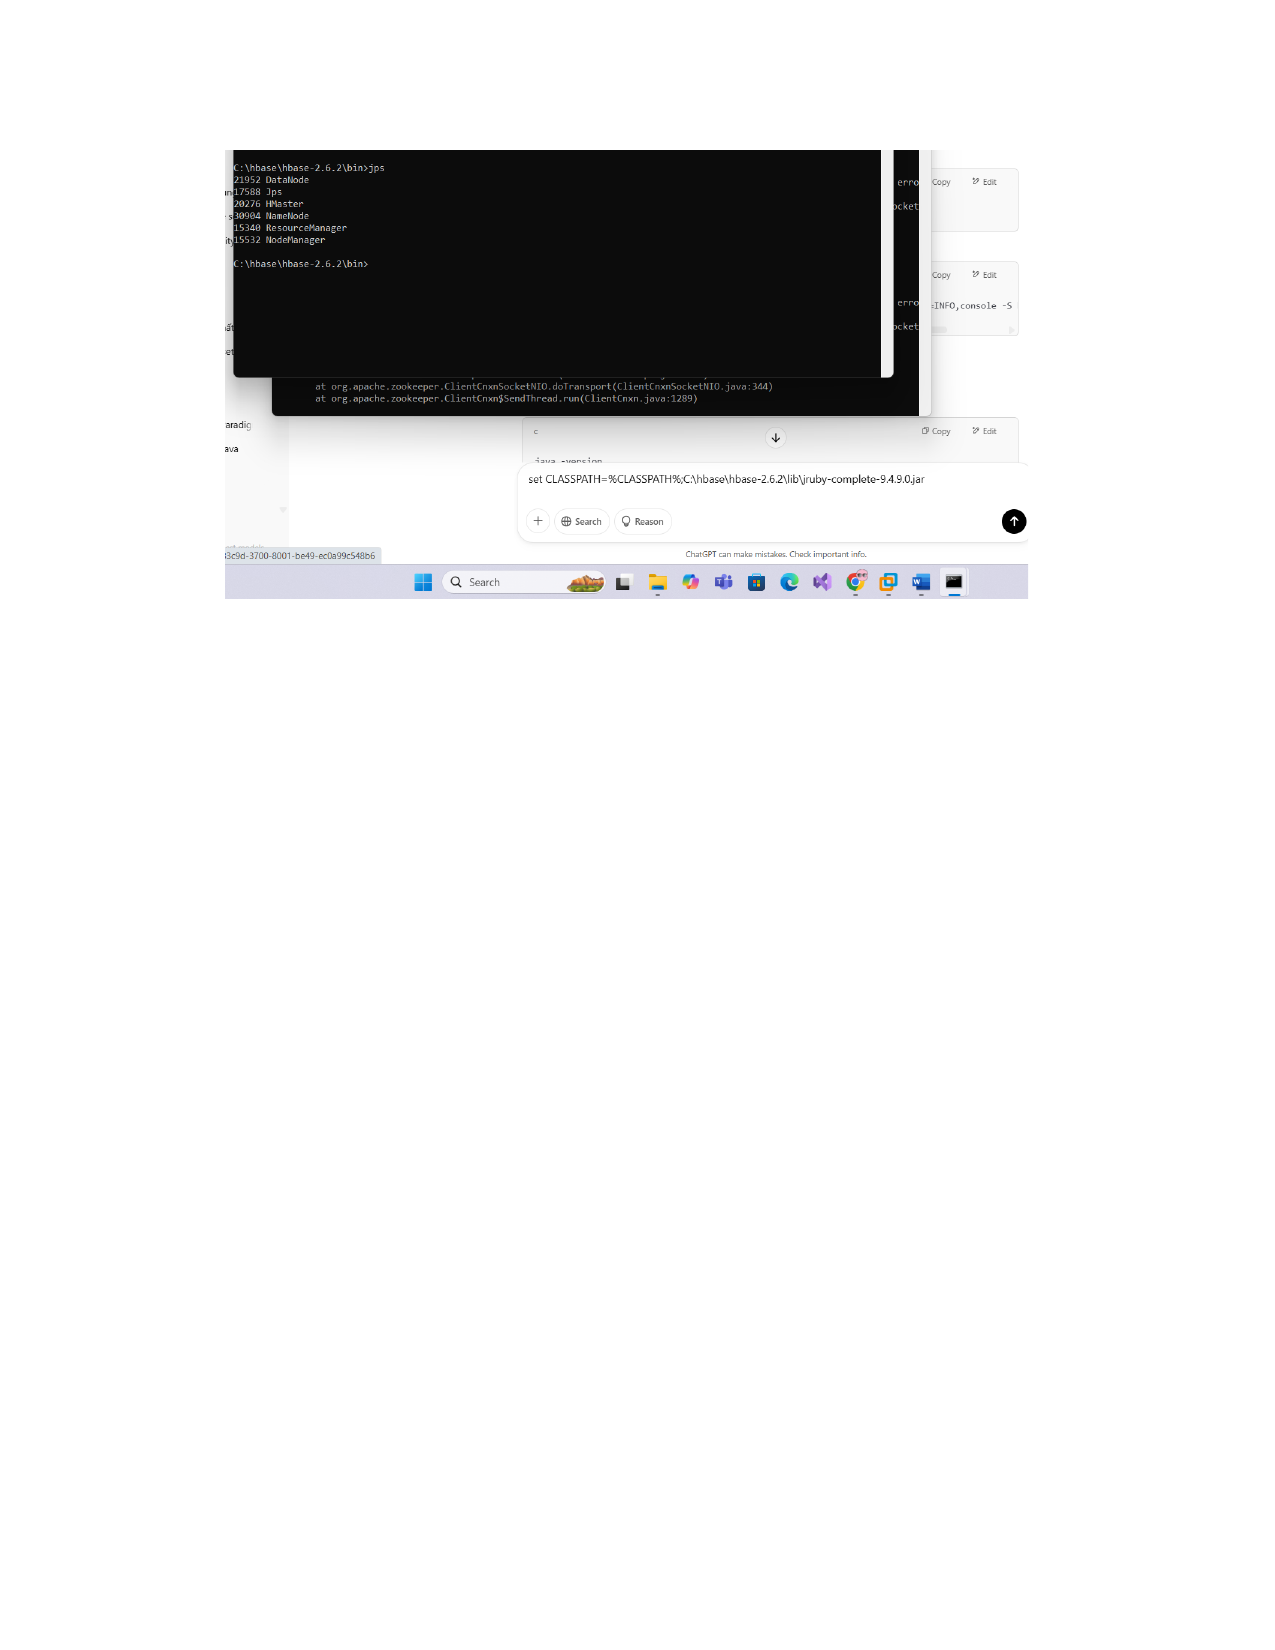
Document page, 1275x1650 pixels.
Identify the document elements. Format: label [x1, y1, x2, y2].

picture [225, 150, 1029, 599]
